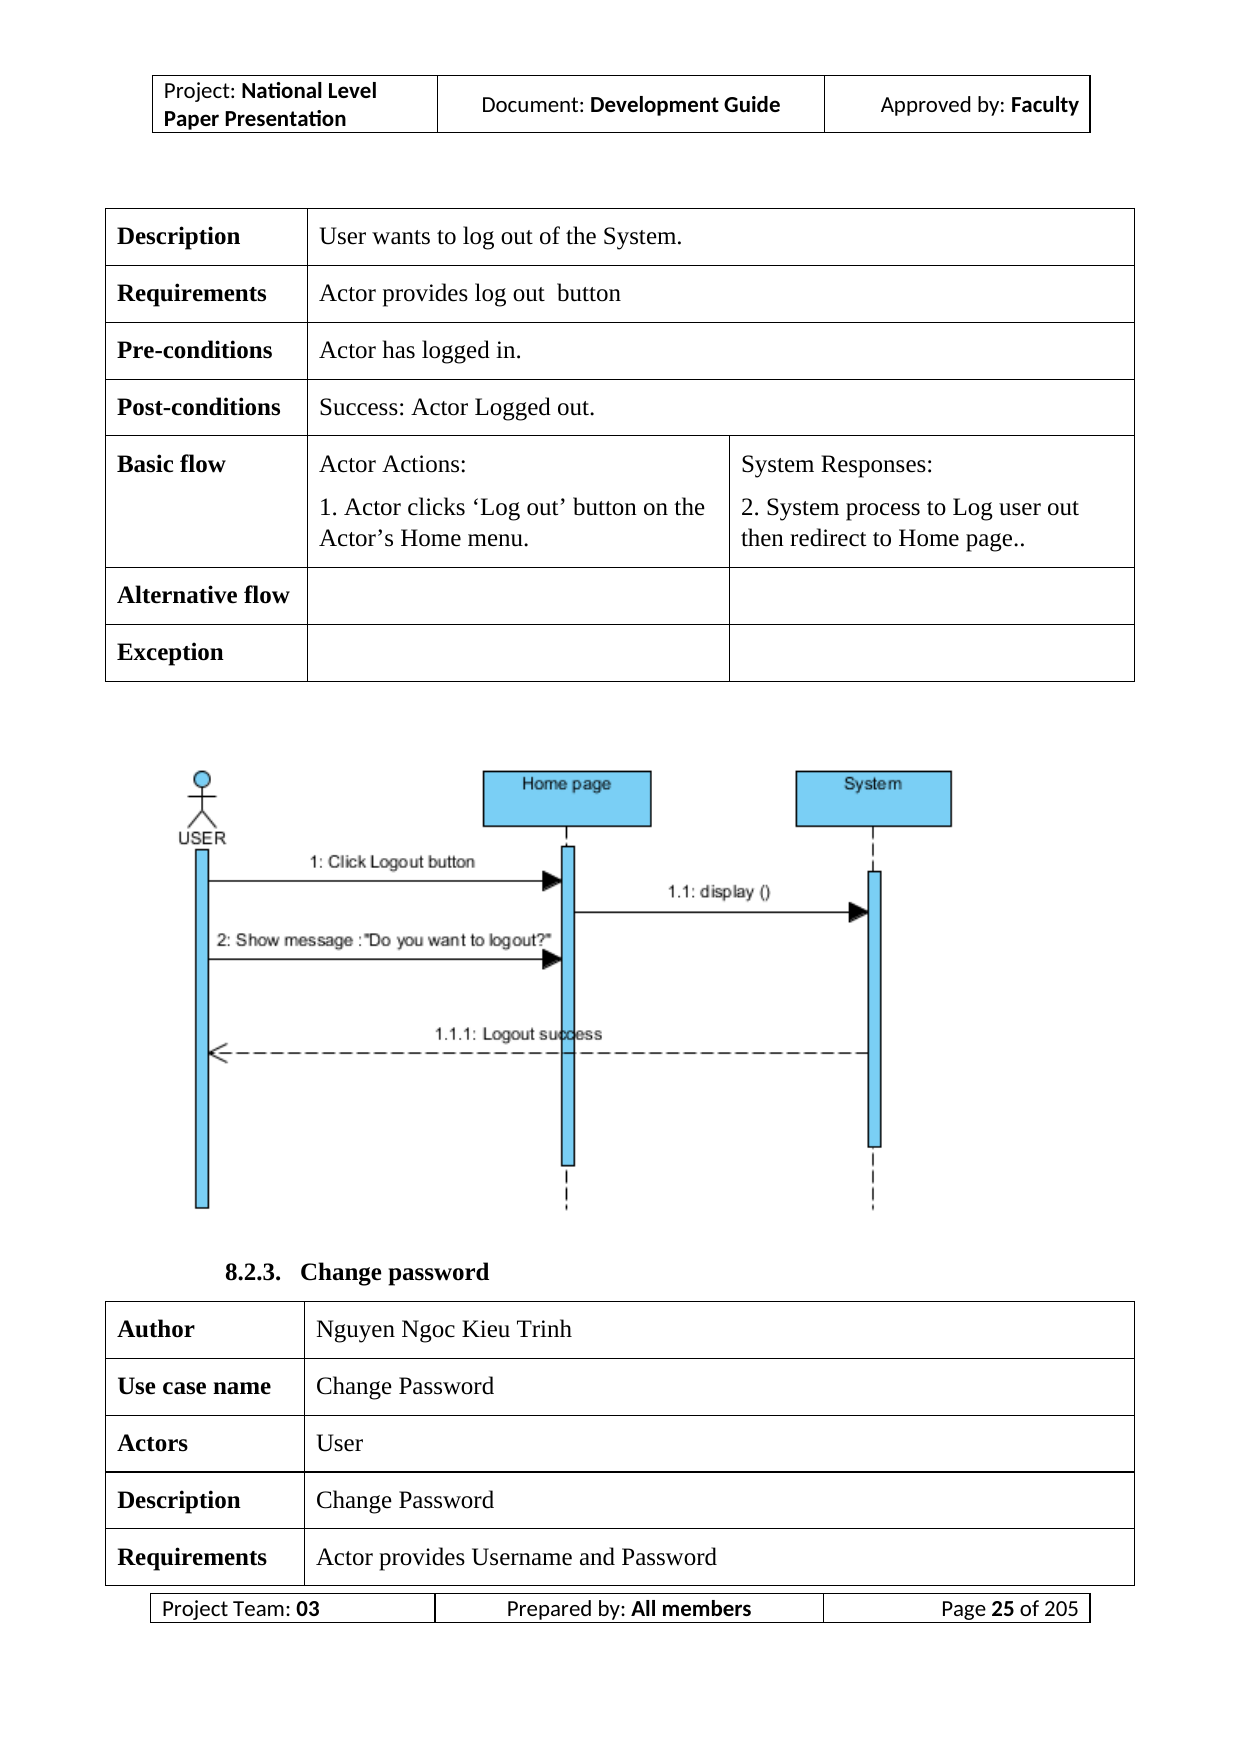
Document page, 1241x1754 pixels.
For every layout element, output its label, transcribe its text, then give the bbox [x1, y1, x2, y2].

table_cell User wants to log out of the System. [308, 209, 1134, 265]
list Change password [225, 1257, 1090, 1286]
table_cell Actor has logged in. [308, 323, 1134, 378]
table_cell Actor Actions: 1. Actor clicks ‘Log out’ button on the Actor’s Home menu. [308, 436, 729, 567]
table_cell User [305, 1416, 1134, 1471]
table_cell Requirements [106, 1529, 304, 1585]
table_cell Description [106, 209, 307, 265]
table_cell Exception [106, 625, 307, 681]
table_header Author [106, 1302, 304, 1358]
table_cell Post-conditions [106, 380, 307, 435]
table_cell Success: Actor Logged out. [308, 380, 1134, 435]
table_cell Change Password [305, 1359, 1134, 1414]
table_cell Alternative flow [106, 568, 307, 624]
table_cell [308, 625, 729, 681]
table_cell Description [106, 1473, 304, 1528]
table_cell [308, 568, 729, 624]
picture [150, 760, 971, 1220]
table_cell System Responses: 2. System process to Log user out then redirect to Home page.. [730, 436, 1134, 567]
table_cell Actor provides Username and Password [305, 1529, 1134, 1585]
table_cell [730, 568, 1134, 624]
table_cell Pre-conditions [106, 323, 307, 378]
table_cell Change Password [305, 1473, 1134, 1528]
table_cell Actors [106, 1416, 304, 1471]
table_cell Use case name [106, 1359, 304, 1414]
table_cell [730, 625, 1134, 681]
table_cell Actor provides log out button [308, 266, 1134, 322]
table_header Nguyen Ngoc Kieu Trinh [305, 1302, 1134, 1358]
table_cell Requirements [106, 266, 307, 322]
table_cell Basic flow [106, 436, 307, 567]
